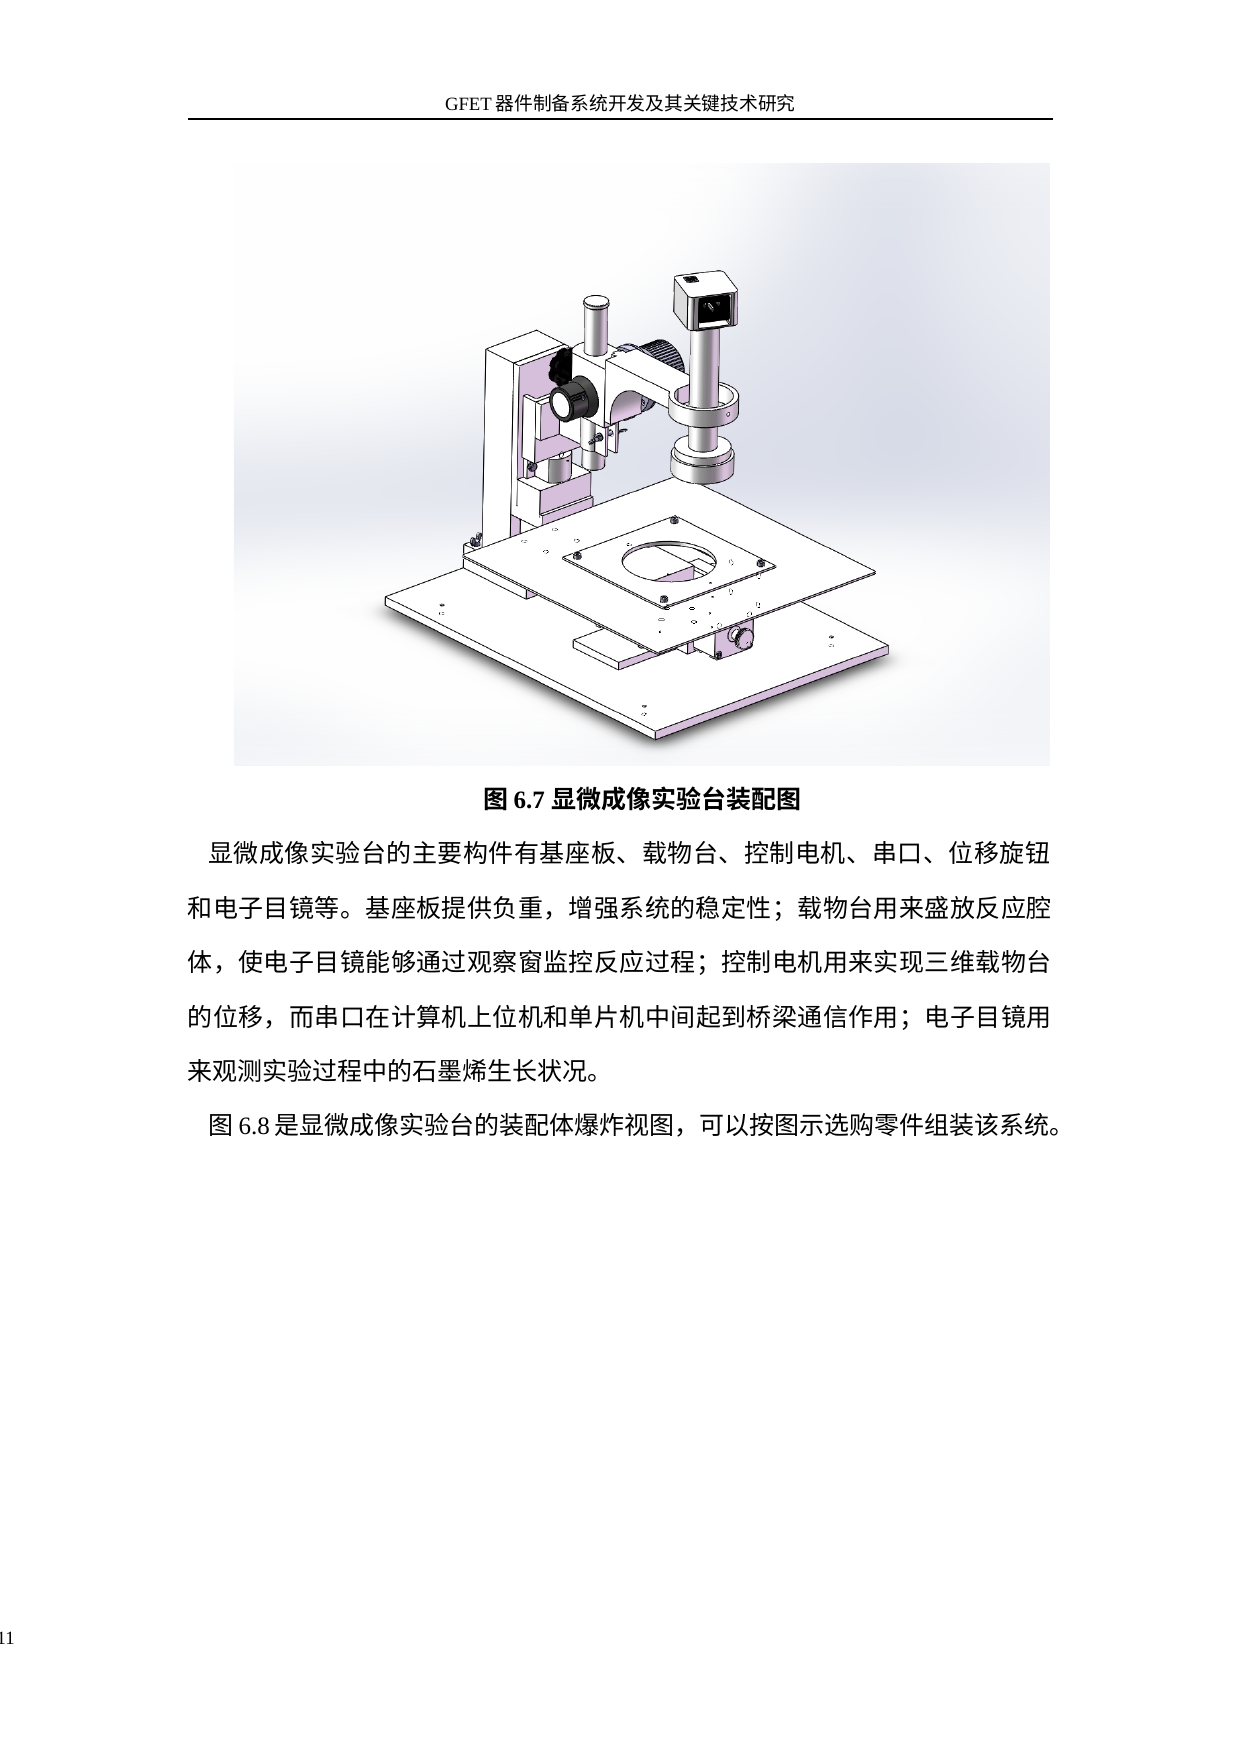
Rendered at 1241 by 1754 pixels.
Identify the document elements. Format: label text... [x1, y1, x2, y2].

text 图6.8是显微成像实验台的装配体爆炸视图，可以按图示选购零件组装该系统。 [187, 1106, 1053, 1142]
text 图6.7 显微成像实验台装配图 [187, 779, 1053, 816]
picture [233, 163, 1050, 766]
text 显微成像实验台的主要构件有基座板、载物台、控制电机、串口、位移旋钮和电子目镜等。基座板提供负重，增强系统的稳定性；载物台用来盛放反应腔体，使电子目镜能够通过观察窗监控反应过程；控制电机用来实现三维载物台的位移，而串口在计算机上位机和单片机中间起到桥梁通信作用；电子目镜用来观测实验过程中的石墨烯生长状况。 [187, 834, 1053, 1088]
